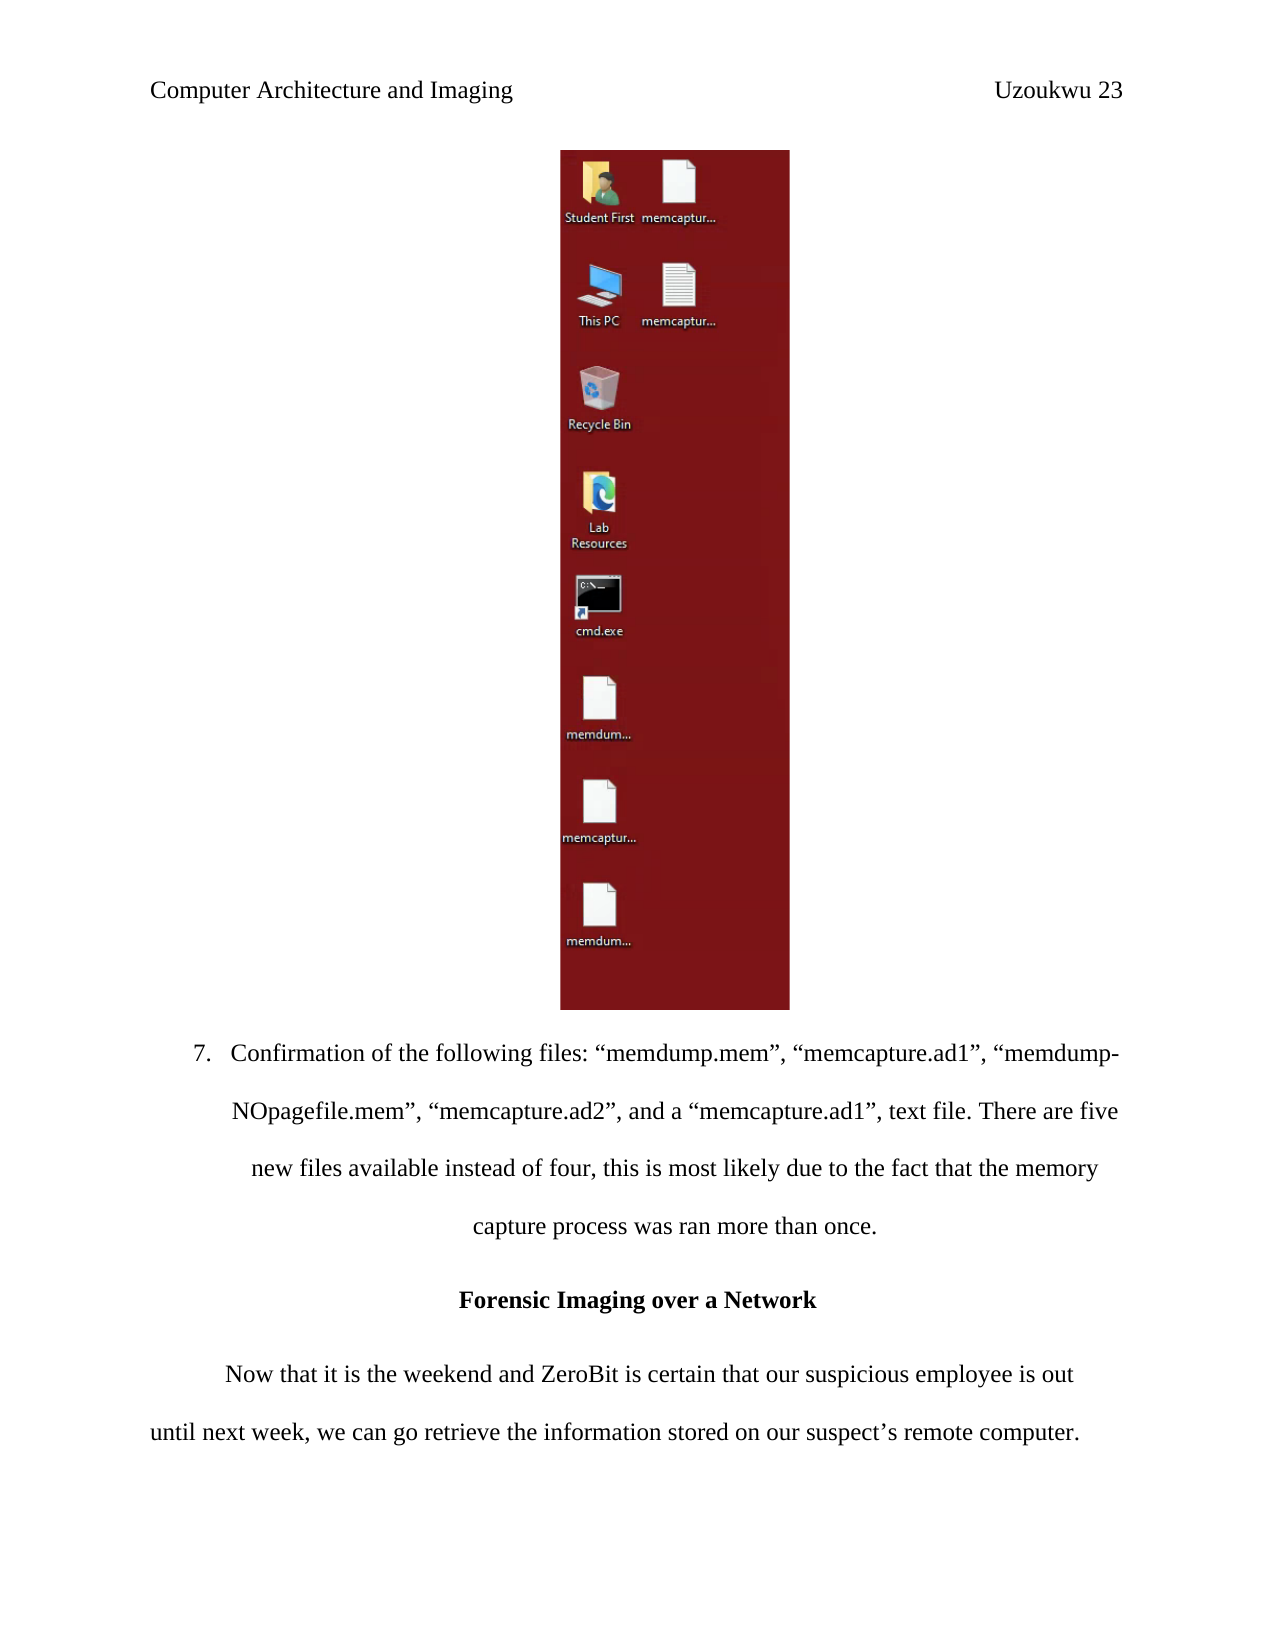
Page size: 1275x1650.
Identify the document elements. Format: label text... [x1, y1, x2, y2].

picture [560, 150, 790, 1010]
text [150, 1359, 1125, 1445]
list Confirmation of the following files: “memdump.mem”, “memcapture.ad1”, “memdump-NOpagefile.mem”, “memcapture.ad2”, and a “memcapture.ad1”, text file. There are five new files available instead of four, this is most likely due to the fact that the memory capture process was ran more than once. [187, 1038, 1125, 1239]
text Forensic Imaging over a Network [150, 1285, 1125, 1314]
